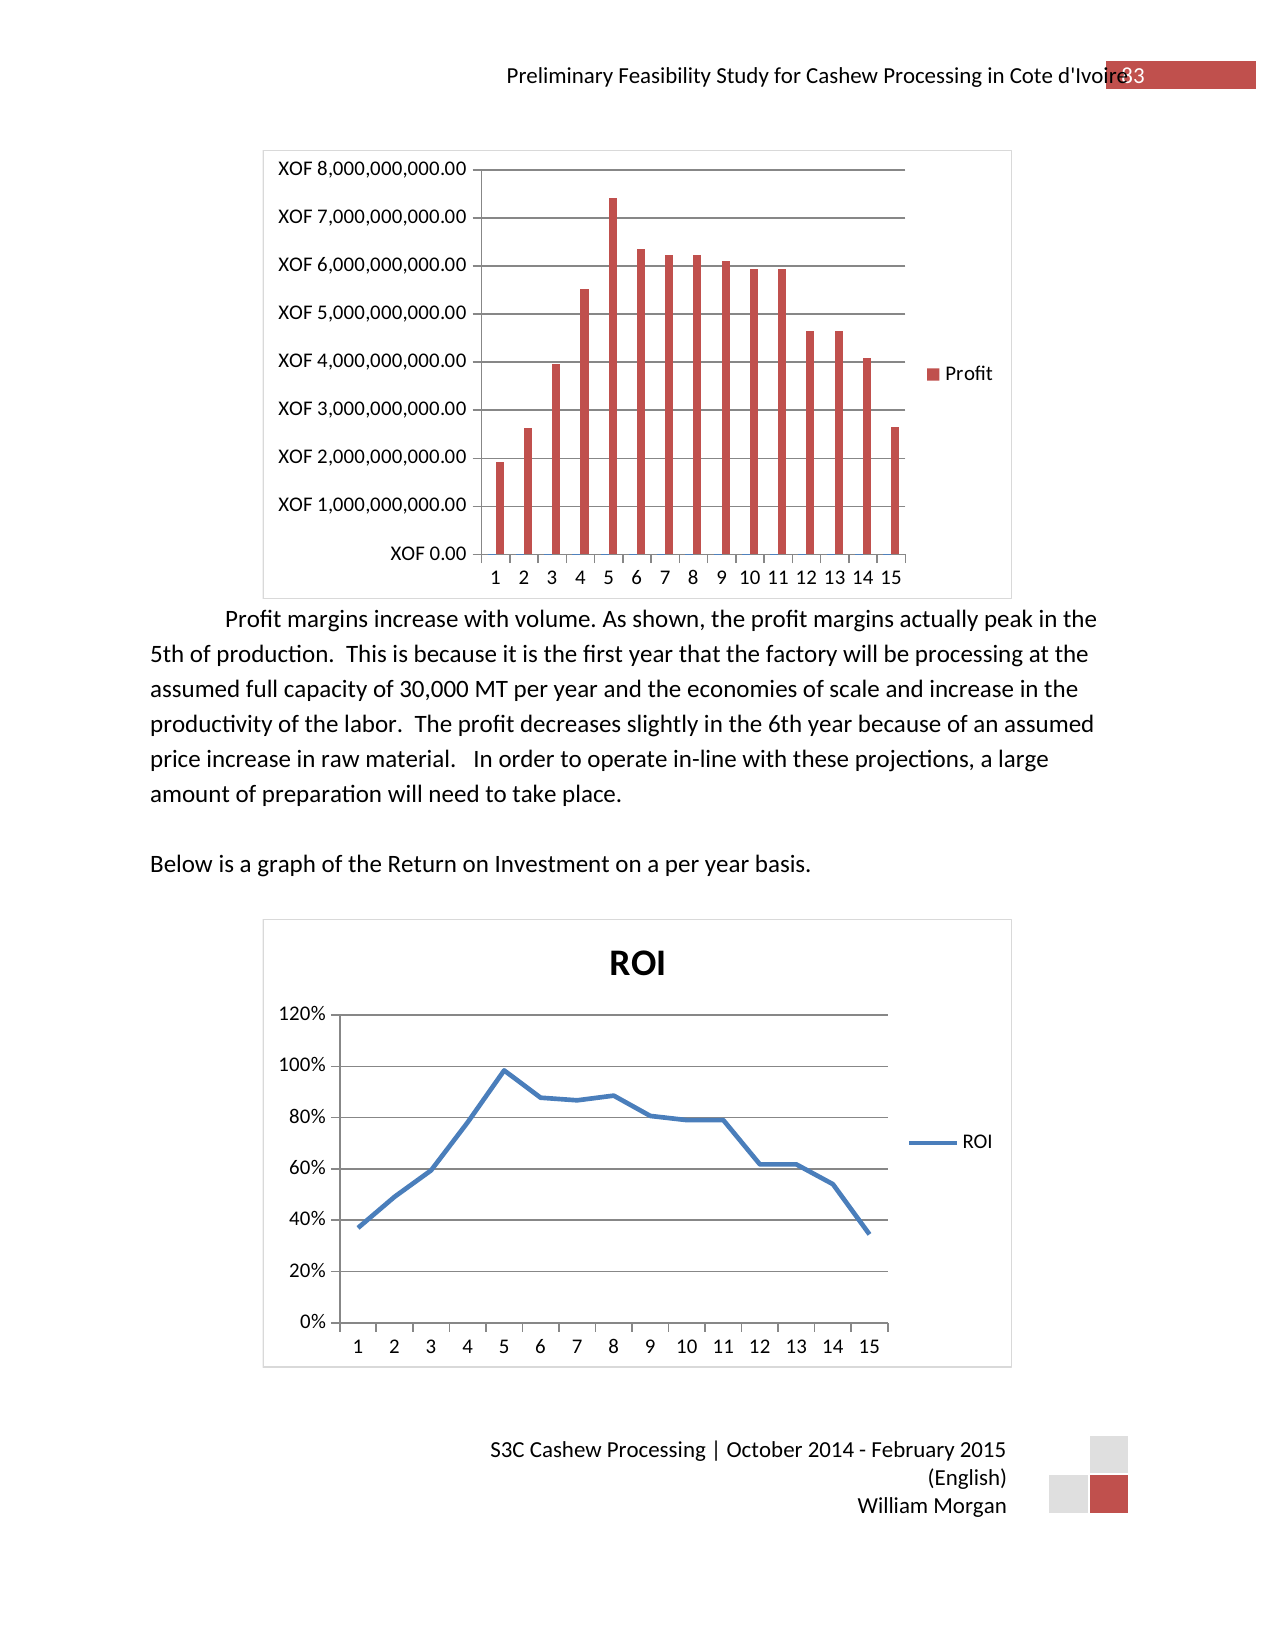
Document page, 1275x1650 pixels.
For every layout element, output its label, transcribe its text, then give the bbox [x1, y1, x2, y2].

text Below is a graph of the Return on Investment on a per year basis. [150, 848, 1125, 879]
text Profit margins increase with volume. As shown, the profit margins actually peak in the 5th of production. This is because it is the first year that the factory will be processing at the assumed full capacity of 30,000 MT per year and the economies of scale and increase in the productivity of the labor. The profit decreases slightly in the 6th year because of an assumed price increase in raw material. In order to operate in-line with these projections, a large amount of preparation will need to take place. [150, 603, 1125, 809]
